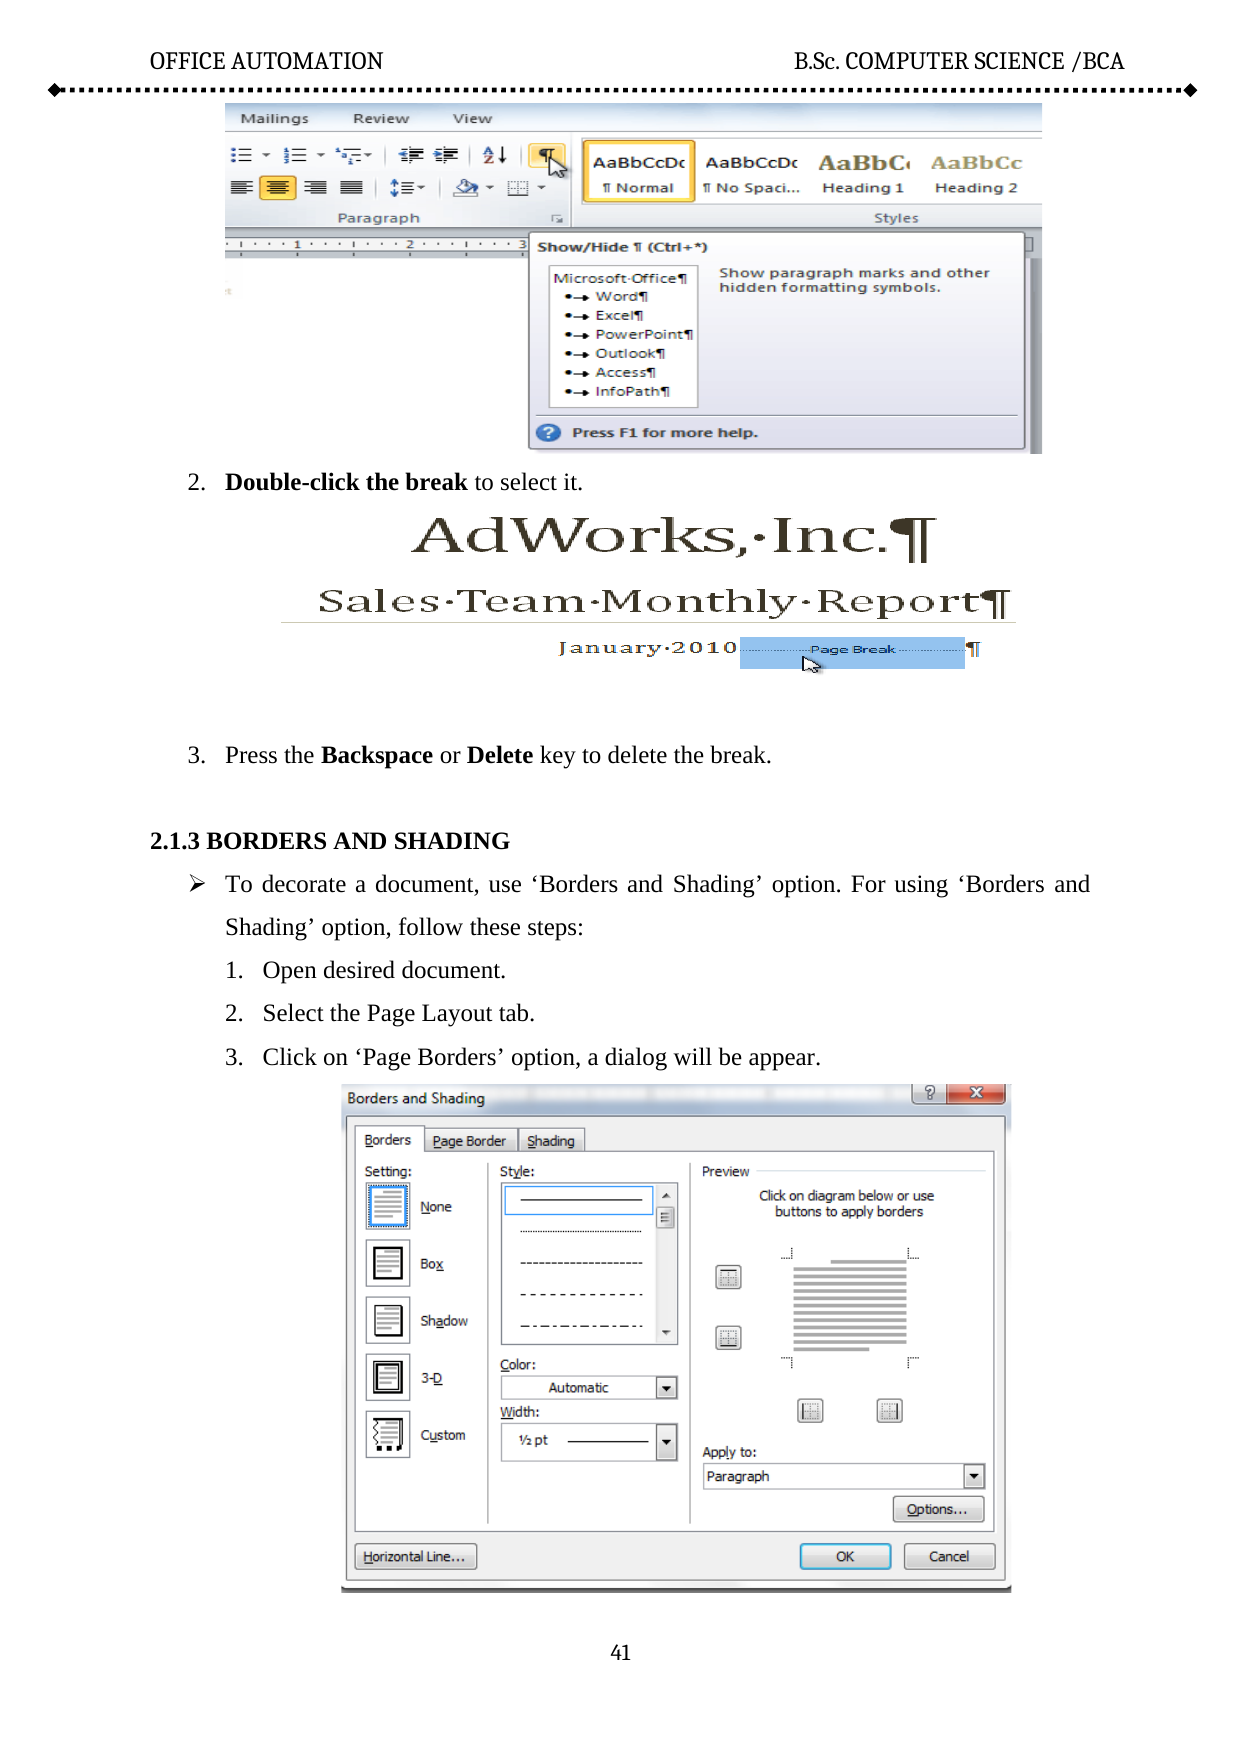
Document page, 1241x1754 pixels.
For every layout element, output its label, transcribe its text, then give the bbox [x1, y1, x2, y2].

list Click on ‘Page Borders’ option, a dialog will be appear. [225, 1042, 1090, 1070]
picture [274, 510, 1042, 726]
list Open desired document. [225, 955, 1090, 984]
text 2.1.3 BORDERS AND SHADING [150, 826, 1090, 855]
list Select the Page Layout tab. [225, 998, 1090, 1027]
picture [225, 103, 1043, 454]
list Double-click the break to select it. [187, 467, 1090, 496]
list To decorate a document, use ‘Borders and Shading’ option. For using ‘Borders and Shading’ option, follow these steps: [187, 869, 1090, 941]
picture [341, 1084, 1012, 1593]
list Press the Backspace or Delete key to delete the break. [187, 740, 1090, 768]
